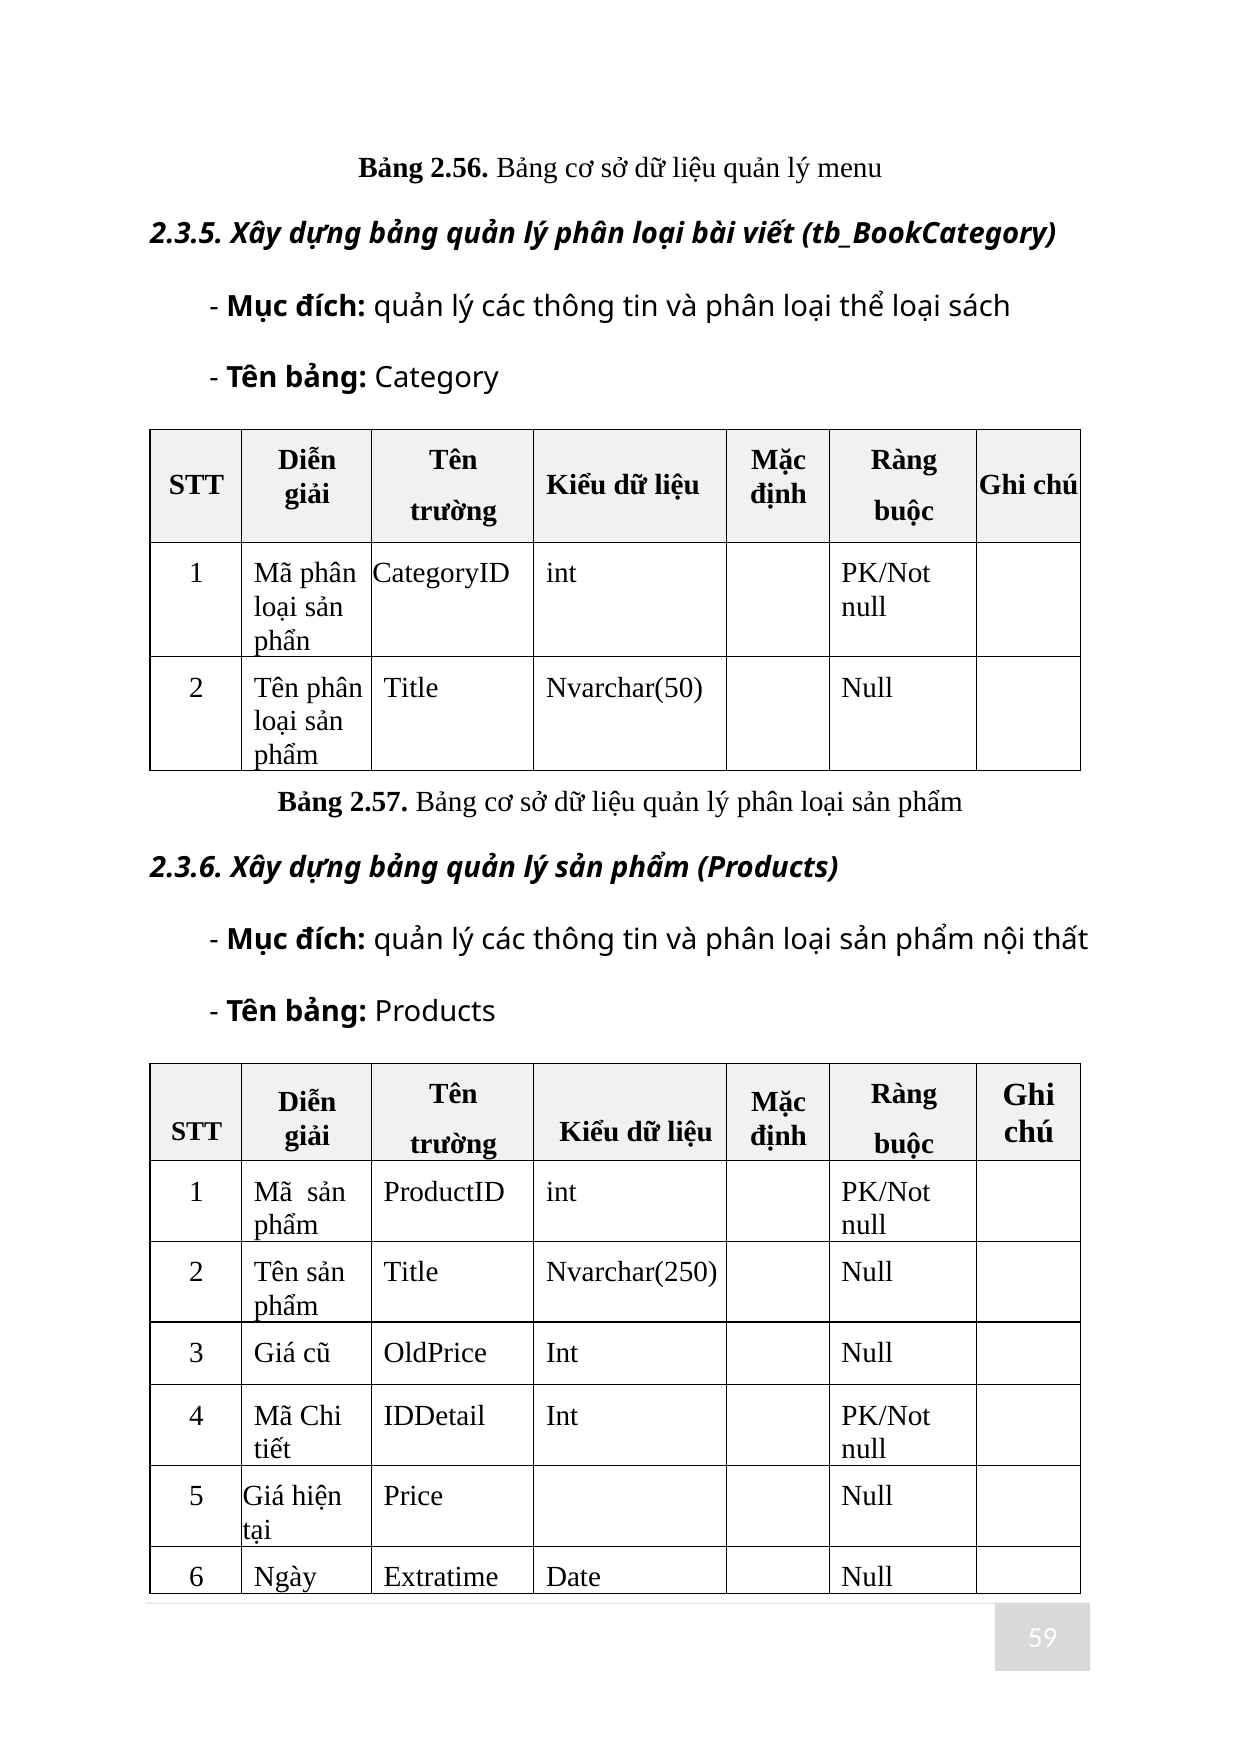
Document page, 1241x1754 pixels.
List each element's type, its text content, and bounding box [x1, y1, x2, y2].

table_cell Null [830, 657, 976, 770]
table_header Kiểu dữ liệu [534, 1064, 726, 1160]
table_cell Null [830, 1466, 976, 1546]
text - Mục đích: quản lý các thông tin và phân loại thể loại sách [150, 285, 1090, 324]
table_cell [727, 1466, 829, 1546]
table_cell [977, 1547, 1080, 1593]
table_header Mặc định [727, 1064, 829, 1160]
table_cell 1 [151, 543, 241, 656]
table_cell Giá hiện tại [242, 1466, 371, 1546]
table_header Ràng buộc [830, 1064, 976, 1160]
table_cell Extratime [372, 1547, 533, 1593]
table_header Diễn giải [242, 1064, 371, 1160]
table_cell 2 [151, 1242, 241, 1321]
subtitle 2.3.5. Xây dựng bảng quản lý phân loại bài viết (tb_BookCategory) [150, 213, 1090, 252]
table_cell Int [534, 1385, 726, 1465]
table_header Kiểu dữ liệu [534, 430, 726, 542]
table_cell [727, 1161, 829, 1241]
table_cell [977, 543, 1080, 656]
table_cell Mã Chi tiết [242, 1385, 371, 1465]
table_cell Nvarchar(250) [534, 1242, 726, 1321]
table_cell [977, 657, 1080, 770]
table_cell Int [534, 1323, 726, 1384]
table_cell Tên sản phẩm [242, 1242, 371, 1321]
table_cell IDDetail [372, 1385, 533, 1465]
table_cell PK/Not null [830, 543, 976, 656]
table_cell Mã phân loại sản phẩn [242, 543, 371, 656]
table_header Diễn giải [242, 430, 371, 542]
table_cell [977, 1466, 1080, 1546]
table_cell Tên phân loại sản phẩm [242, 657, 371, 770]
table_cell Mã sản phẩm [242, 1161, 371, 1241]
table_cell Title [372, 1242, 533, 1321]
table_cell 3 [151, 1323, 241, 1384]
table_cell [977, 1323, 1080, 1384]
text - Tên bảng: Products [150, 991, 1090, 1030]
table_cell 6 [151, 1547, 241, 1593]
table_cell PK/Not null [830, 1161, 976, 1241]
table_cell [534, 1466, 726, 1546]
text - Mục đích: quản lý các thông tin và phân loại sản phẩm nội thất [150, 919, 1090, 958]
table_cell [727, 543, 829, 656]
table_cell PK/Not null [830, 1385, 976, 1465]
table_cell [727, 1242, 829, 1321]
table_cell [727, 657, 829, 770]
table_cell int [534, 543, 726, 656]
table_cell [727, 1385, 829, 1465]
table_cell [977, 1385, 1080, 1465]
text Bảng 2.57. Bảng cơ sở dữ liệu quản lý phân loại sản phẩm [150, 784, 1090, 817]
table_header Tên trường [372, 1064, 533, 1160]
table_header Ghi chú [977, 430, 1080, 542]
table_cell 1 [151, 1161, 241, 1241]
text Bảng 2.56. Bảng cơ sở dữ liệu quản lý menu [150, 150, 1090, 183]
table_cell CategoryID [372, 543, 533, 656]
table_header Tên trường [372, 430, 533, 542]
table_cell Date [534, 1547, 726, 1593]
table_cell 2 [151, 657, 241, 770]
table_cell [727, 1547, 829, 1593]
text - Tên bảng: Category [150, 357, 1090, 396]
table_cell Price [372, 1466, 533, 1546]
table_cell Giá cũ [242, 1323, 371, 1384]
table_header Ràng buộc [830, 430, 976, 542]
table_cell [977, 1242, 1080, 1321]
table_cell [727, 1323, 829, 1384]
table_header STT [151, 1064, 241, 1160]
table_cell Null [830, 1323, 976, 1384]
subtitle 2.3.6. Xây dựng bảng quản lý sản phẩm (Products) [150, 847, 1090, 886]
table_cell Nvarchar(50) [534, 657, 726, 770]
table_header Ghi chú [977, 1064, 1080, 1160]
table_cell 4 [151, 1385, 241, 1465]
table_cell [977, 1161, 1080, 1241]
table_cell Title [372, 657, 533, 770]
table_cell int [534, 1161, 726, 1241]
table_header Mặc định [727, 430, 829, 542]
table_cell Null [830, 1547, 976, 1593]
table_cell 5 [151, 1466, 241, 1546]
table_header STT [151, 430, 241, 542]
table_cell ProductID [372, 1161, 533, 1241]
table_cell Ngày nhập [242, 1547, 371, 1593]
table_cell Null [830, 1242, 976, 1321]
table_cell OldPrice [372, 1323, 533, 1384]
